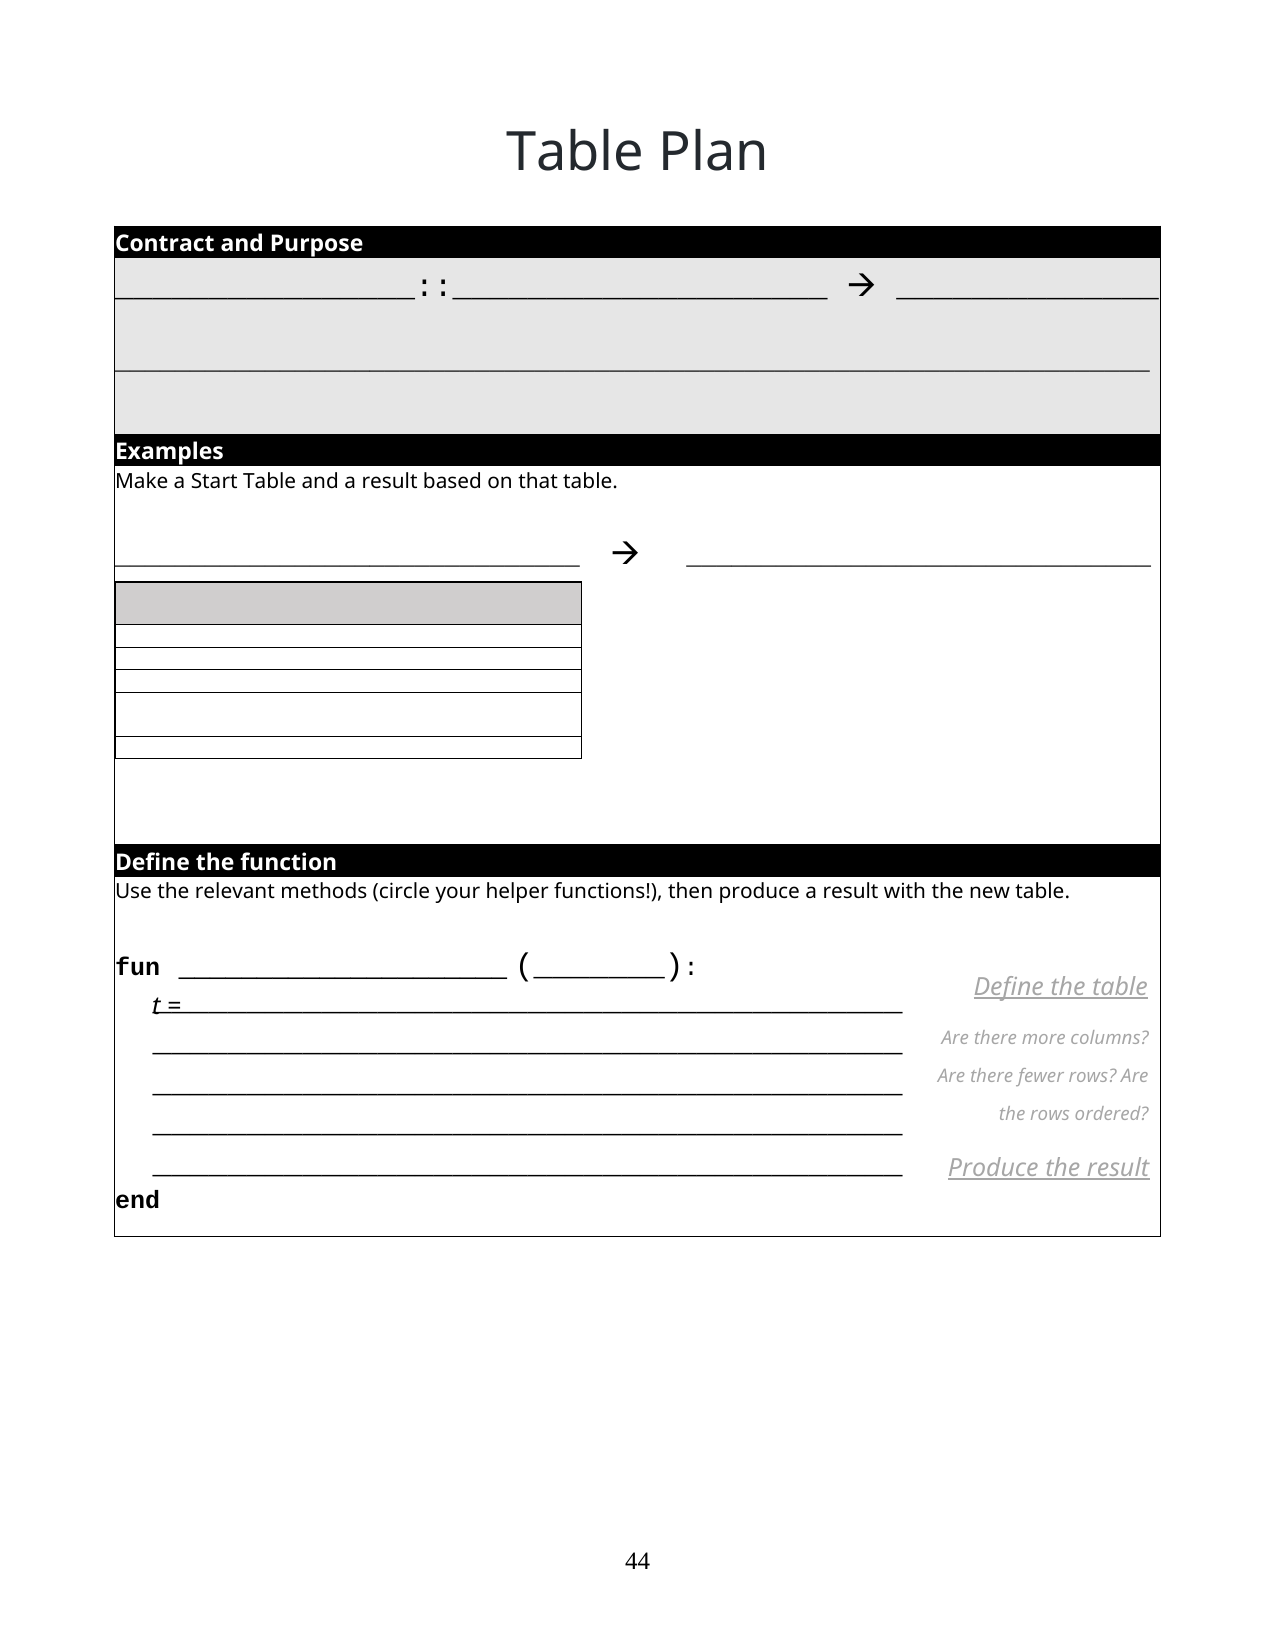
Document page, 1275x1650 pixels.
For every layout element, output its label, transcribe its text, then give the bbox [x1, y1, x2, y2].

subtitle Table Plan [112, 112, 1162, 186]
table_cell Examples Make a Start Table and a result based on that table. _______________________________ _______________________________ [115, 466, 1160, 844]
table_header Contract and Purpose ________________::____________________ ______________ _____________________________________________________________________ [115, 258, 1160, 434]
table_cell Define the function Use the relevant methods (circle your helper functions!), then produce a result with the new table. fun _____________________ (_______): ________________________________________ ________________________________________ ________________________________________ ________________________________________ ________________________________________ end [115, 877, 1160, 1236]
